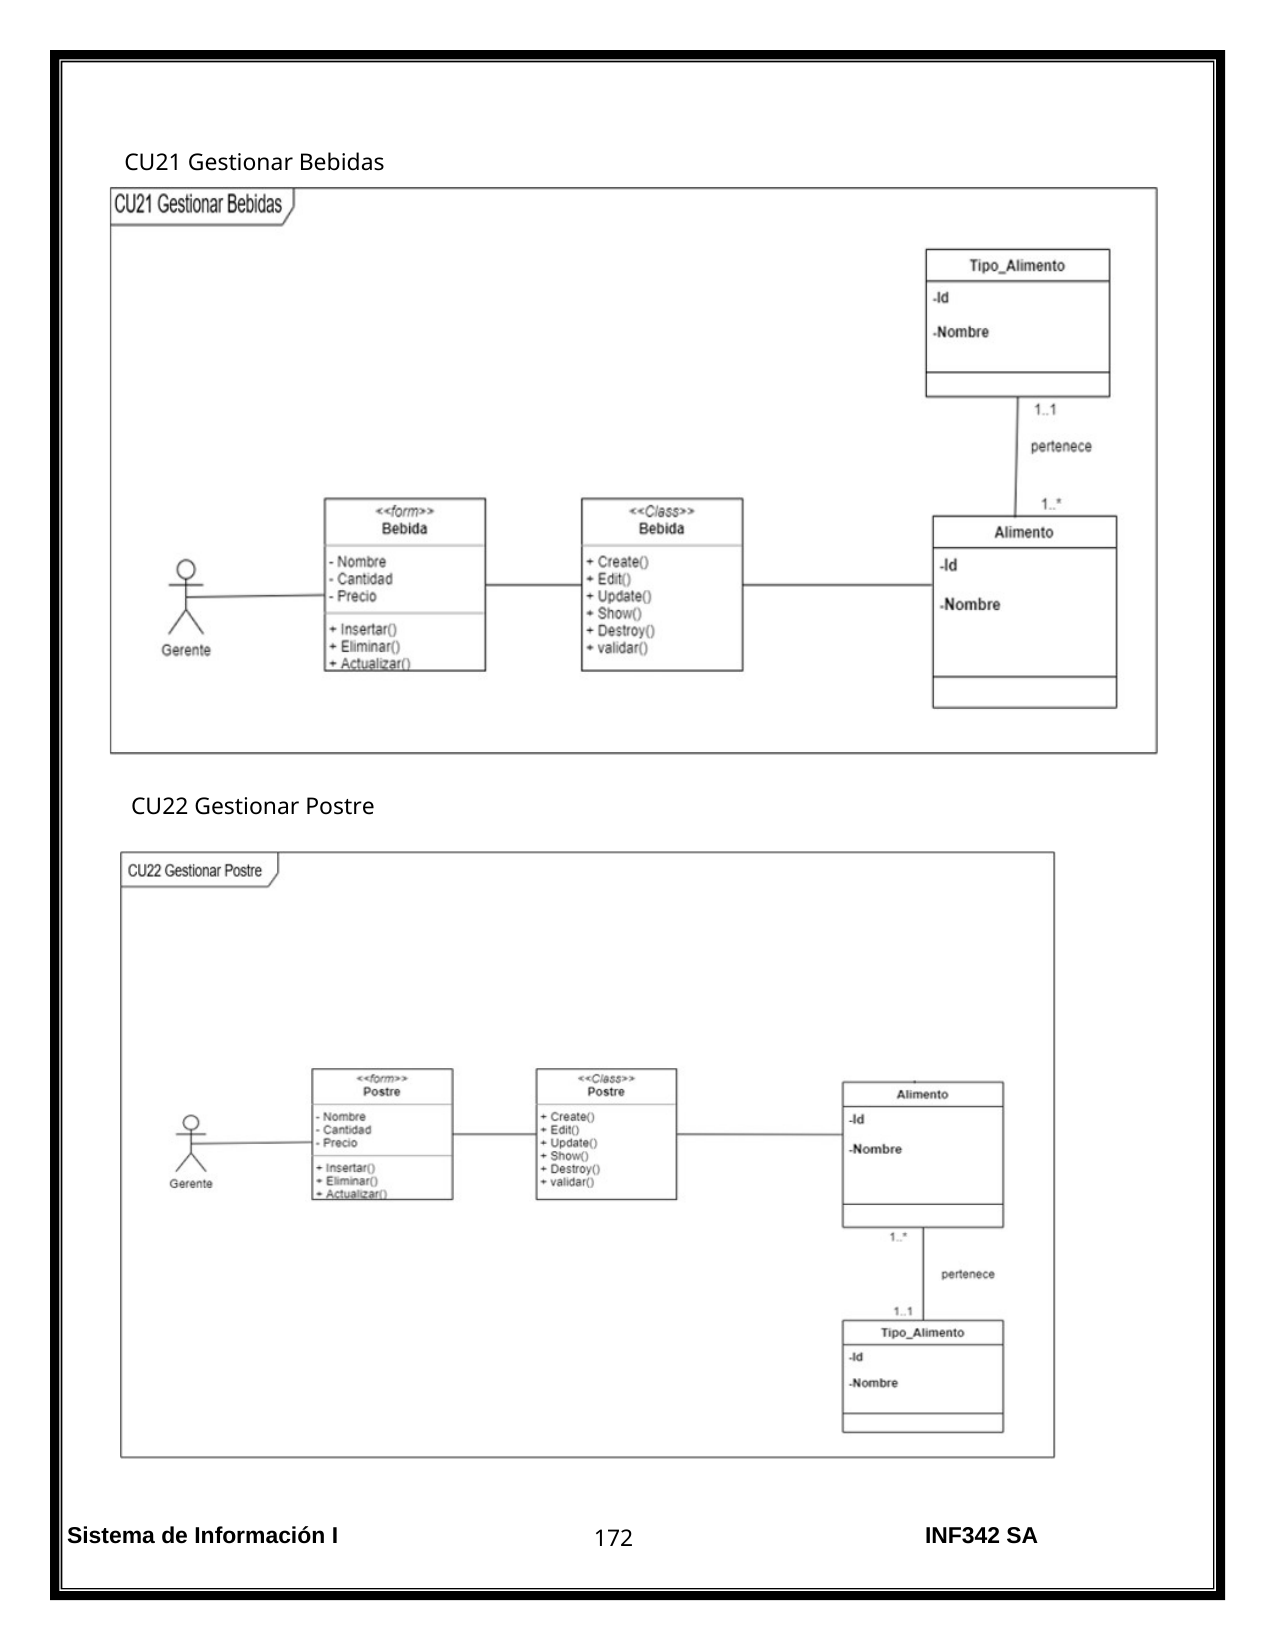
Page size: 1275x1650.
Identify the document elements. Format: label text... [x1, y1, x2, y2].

text CU22 Gestionar Postre [131, 790, 1212, 821]
picture [120, 851, 1056, 1459]
text CU21 Gestionar Bebidas [124, 146, 1212, 177]
picture [109, 186, 1159, 756]
